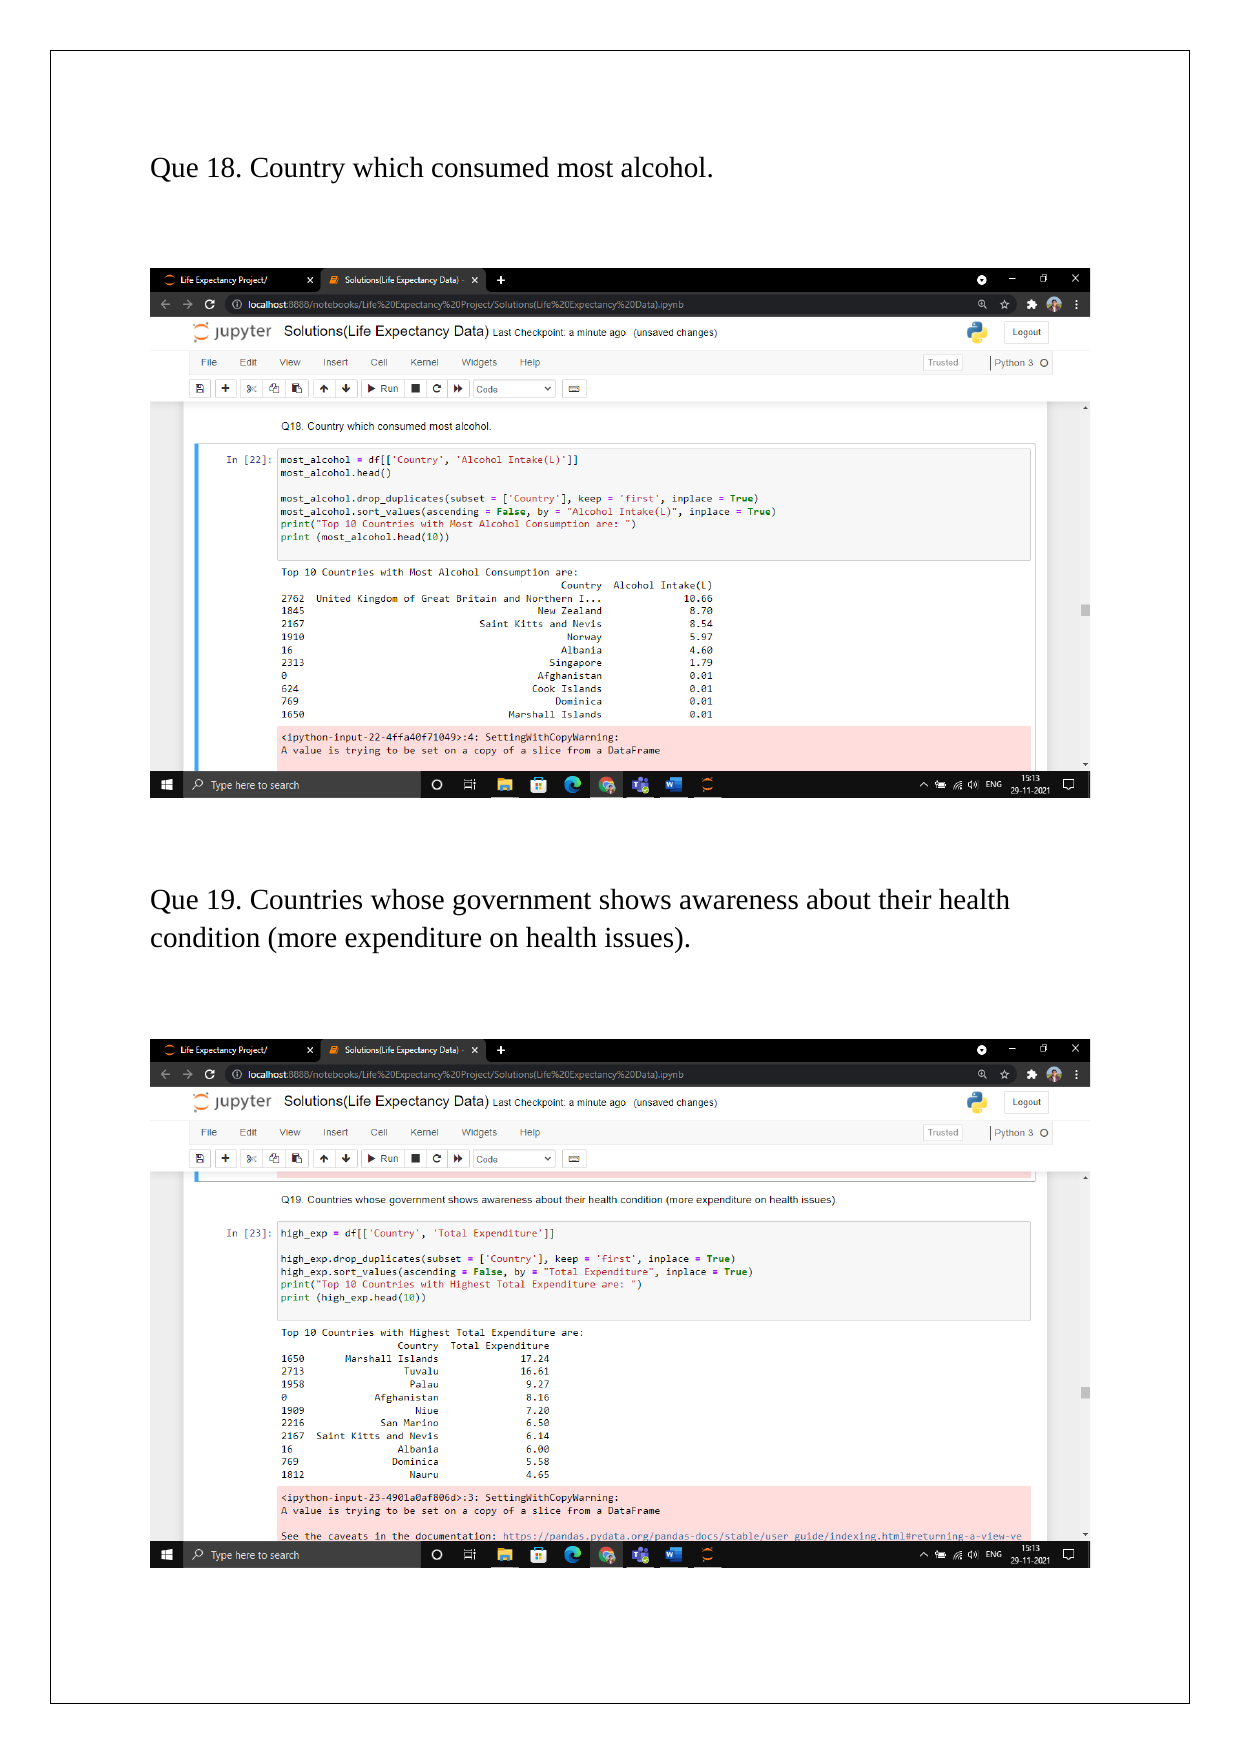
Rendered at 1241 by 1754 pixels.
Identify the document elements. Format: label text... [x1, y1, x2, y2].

picture [150, 1039, 1091, 1568]
picture [150, 268, 1091, 798]
text Que 18. Country which consumed most alcohol. [150, 150, 1090, 183]
text Que 19. Countries whose government shows awareness about their health condition (more expenditure on health issues). [150, 882, 1090, 954]
